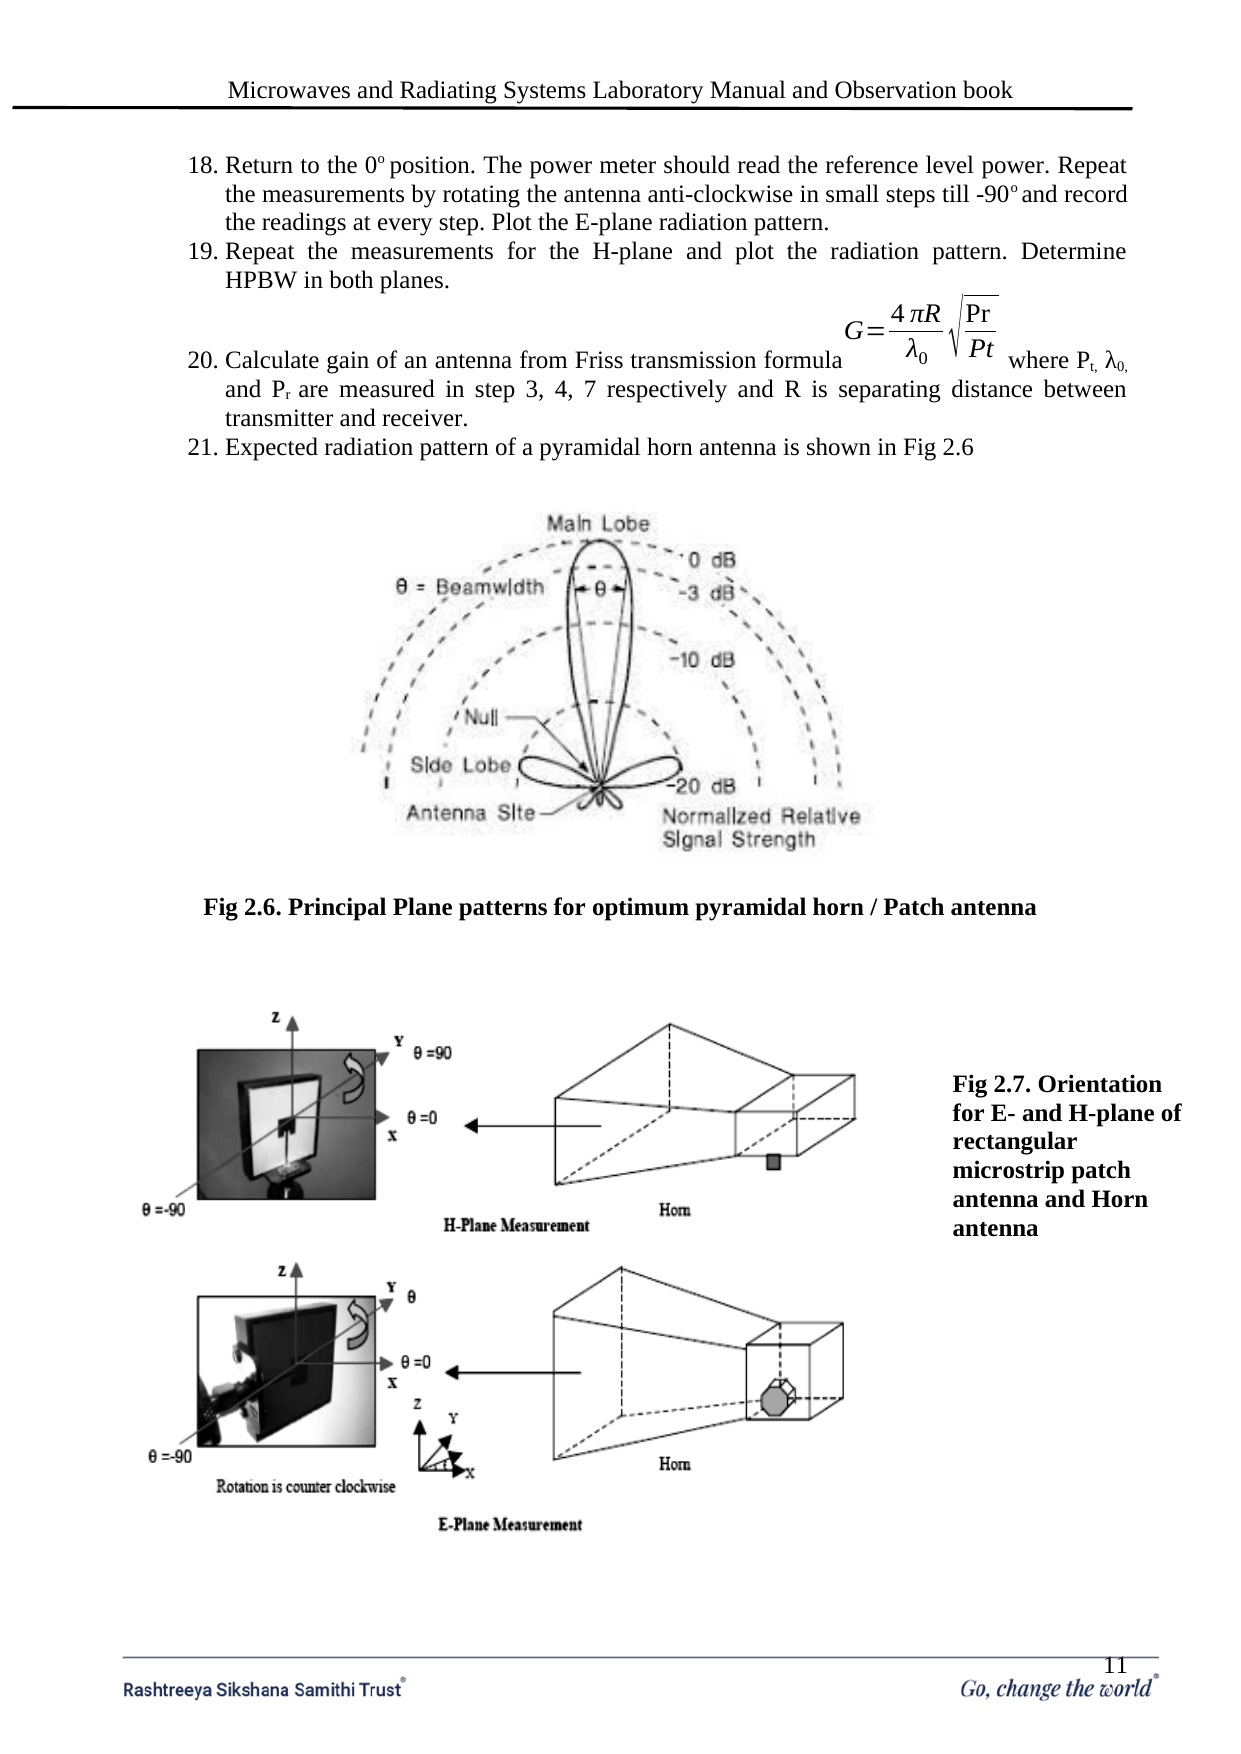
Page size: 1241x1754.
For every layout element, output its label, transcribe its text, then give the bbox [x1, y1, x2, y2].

text Fig 2.6. Principal Plane patterns for optimum pyramidal horn / Patch antenna [112, 892, 1128, 921]
picture [349, 502, 892, 864]
list Repeat the measurements for the H-plane and plot the radiation pattern. Determine HPBW in both planes. [187, 236, 1128, 294]
list Return to the 0o position. The power meter should read the reference level power. Repeat the measurements by rotating the antenna anti-clockwise in small steps till -90o and record the readings at every step. Plot the E-plane radiation pattern. [187, 150, 1128, 236]
picture [111, 1647, 1166, 1708]
list Expected radiation pattern of a pyramidal horn antenna is shown in Fig 2.6 [187, 432, 1128, 460]
list Calculate gain of an antenna from Friss transmission formula where Pt, λ0, and Pr are measured in step 3, 4, 7 respectively and R is separating distance between transmitter and receiver. [187, 294, 1128, 432]
